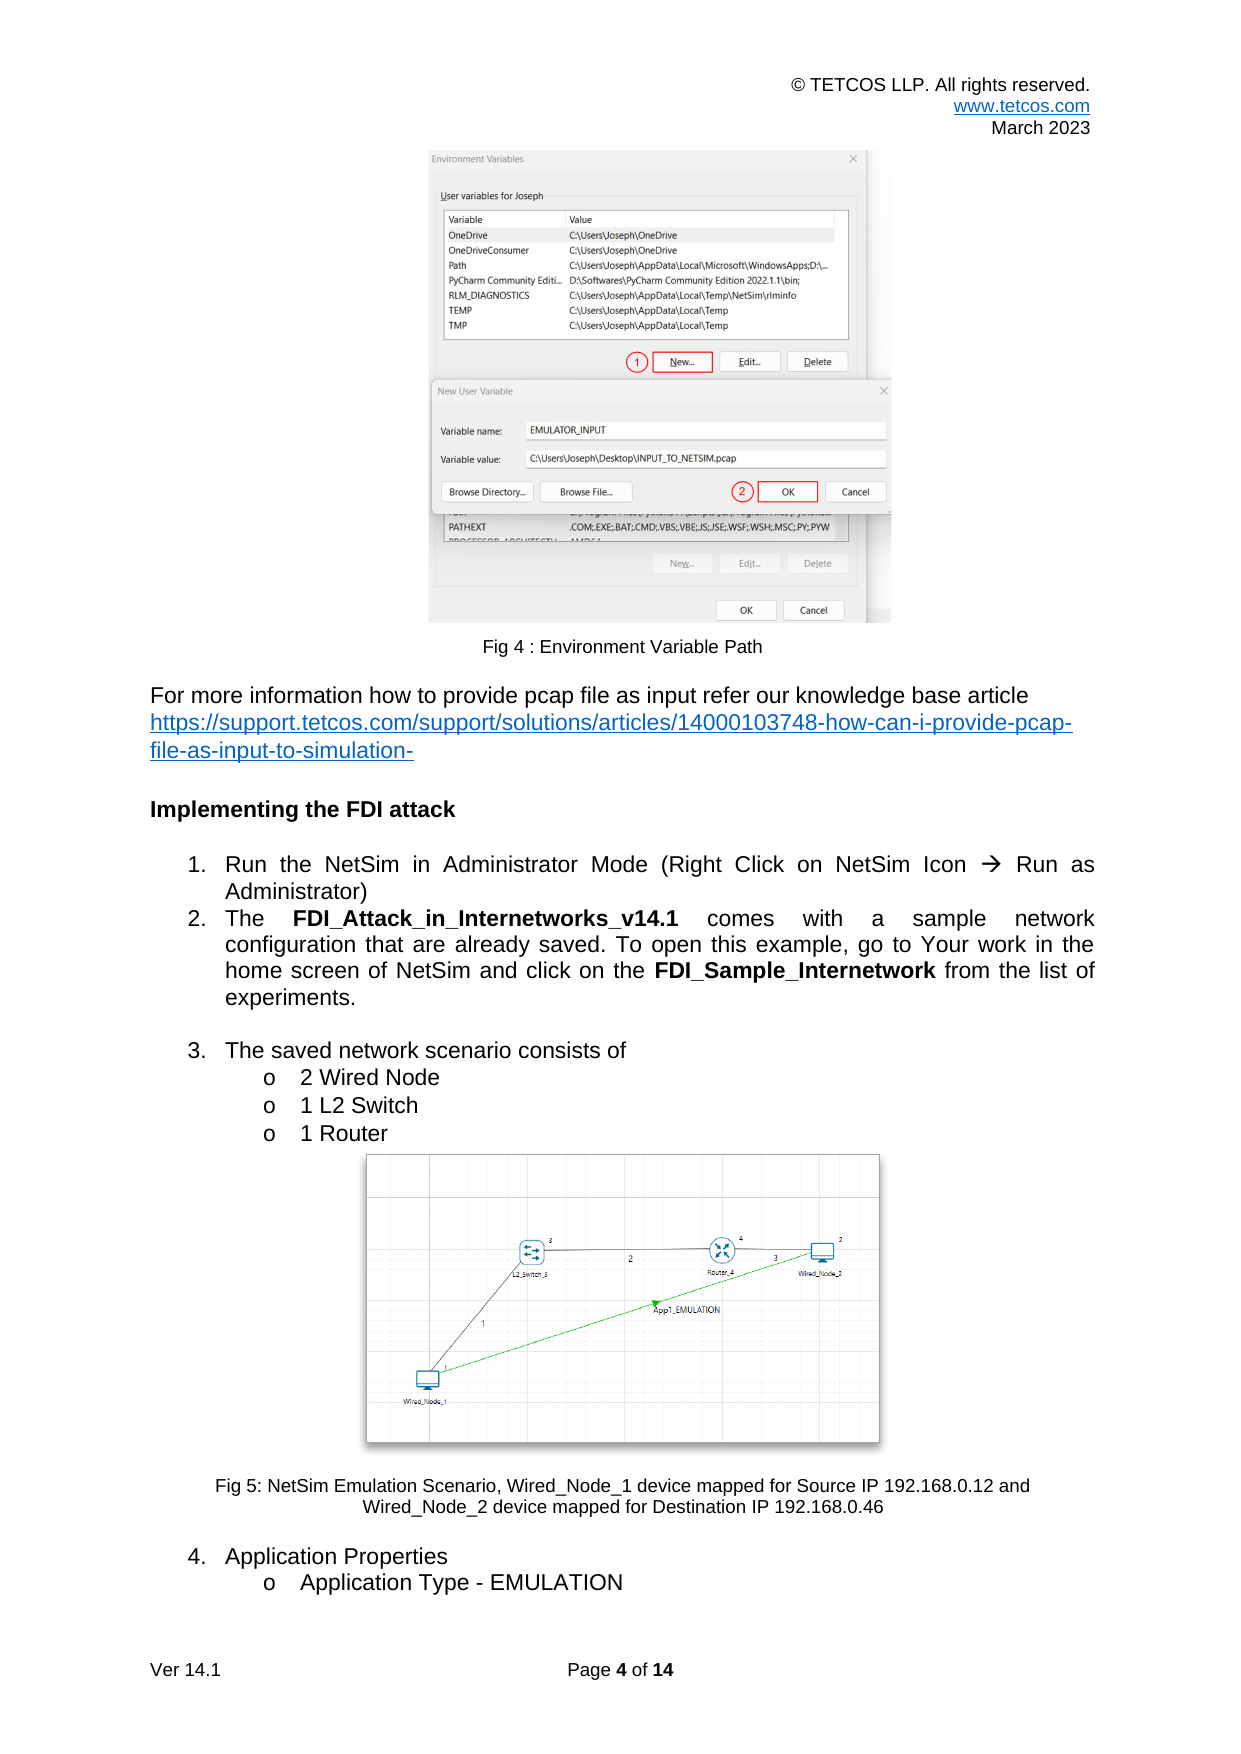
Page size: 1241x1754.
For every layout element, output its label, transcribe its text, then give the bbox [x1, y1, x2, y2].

text https://support.tetcos.com/support/solutions/articles/14000103748-how-can-i-provide-pcap-file-as-input-to-simulation- [150, 709, 1095, 763]
list 2 Wired Node [262, 1063, 1095, 1092]
picture [367, 1155, 879, 1442]
picture [428, 150, 892, 623]
list Application Properties [187, 1543, 1095, 1569]
list The FDI_Attack_in_Internetworks_v14.1 comes with a sample network configuration that are already saved. To open this example, go to Your work in the home screen of NetSim and click on the FDI_Sample_Internetwork from the list of experiments. [187, 905, 1095, 1010]
text Fig 5: NetSim Emulation Scenario, Wired_Node_1 device mapped for Source IP 192.168.0.12 and Wired_Node_2 device mapped for Destination IP 192.168.0.46 [150, 1474, 1095, 1518]
list 1 Router [262, 1120, 1095, 1148]
list Application Type - EMULATION [262, 1569, 1095, 1597]
text For more information how to provide pcap file as input refer our knowledge base article [150, 682, 1095, 708]
list 1 L2 Switch [262, 1092, 1095, 1120]
list The saved network scenario consists of [187, 1037, 1095, 1063]
subtitle Implementing the FDI attack [150, 796, 1090, 822]
text Fig 4 : Environment Variable Path [150, 636, 1095, 657]
list Run the NetSim in Administrator Mode (Right Click on NetSim Icon Run as Administrator) [187, 851, 1095, 904]
